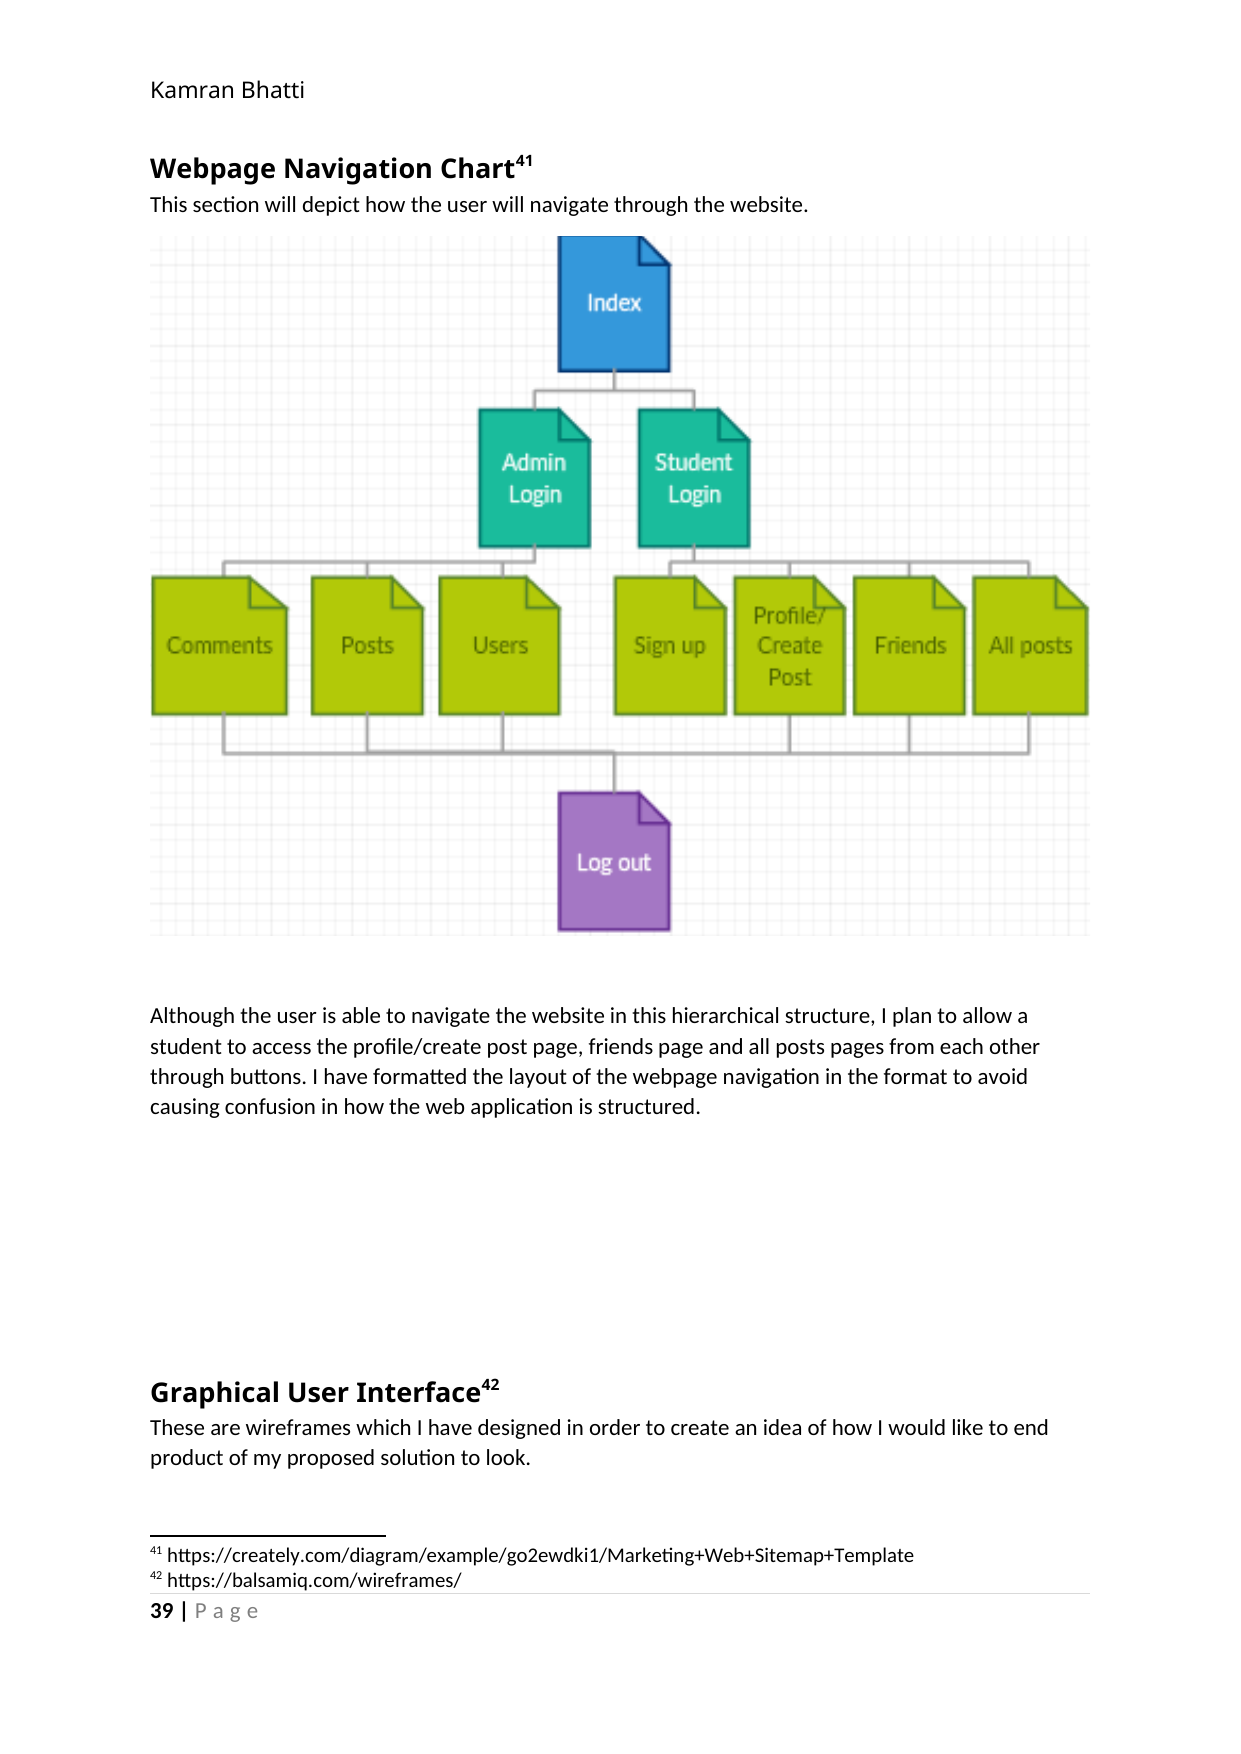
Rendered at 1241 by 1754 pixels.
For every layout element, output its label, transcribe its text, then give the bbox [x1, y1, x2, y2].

text Although the user is able to navigate the website in this hierarchical structure, I plan to allow a student to access the profile/create post page, friends page and all posts pages from each other through buttons. I have formatted the layout of the webpage navigation in the format to avoid causing confusion in how the web application is structured. [150, 1002, 1090, 1120]
text This section will depict how the user will navigate through the website. [150, 190, 1090, 218]
subtitle Graphical User Interface [150, 1373, 1090, 1410]
text These are wireframes which I have designed in order to create an idea of how I would like to end product of my proposed solution to look. [150, 1413, 1090, 1471]
subtitle Webpage Navigation Chart [150, 150, 1090, 187]
picture [150, 236, 1091, 936]
